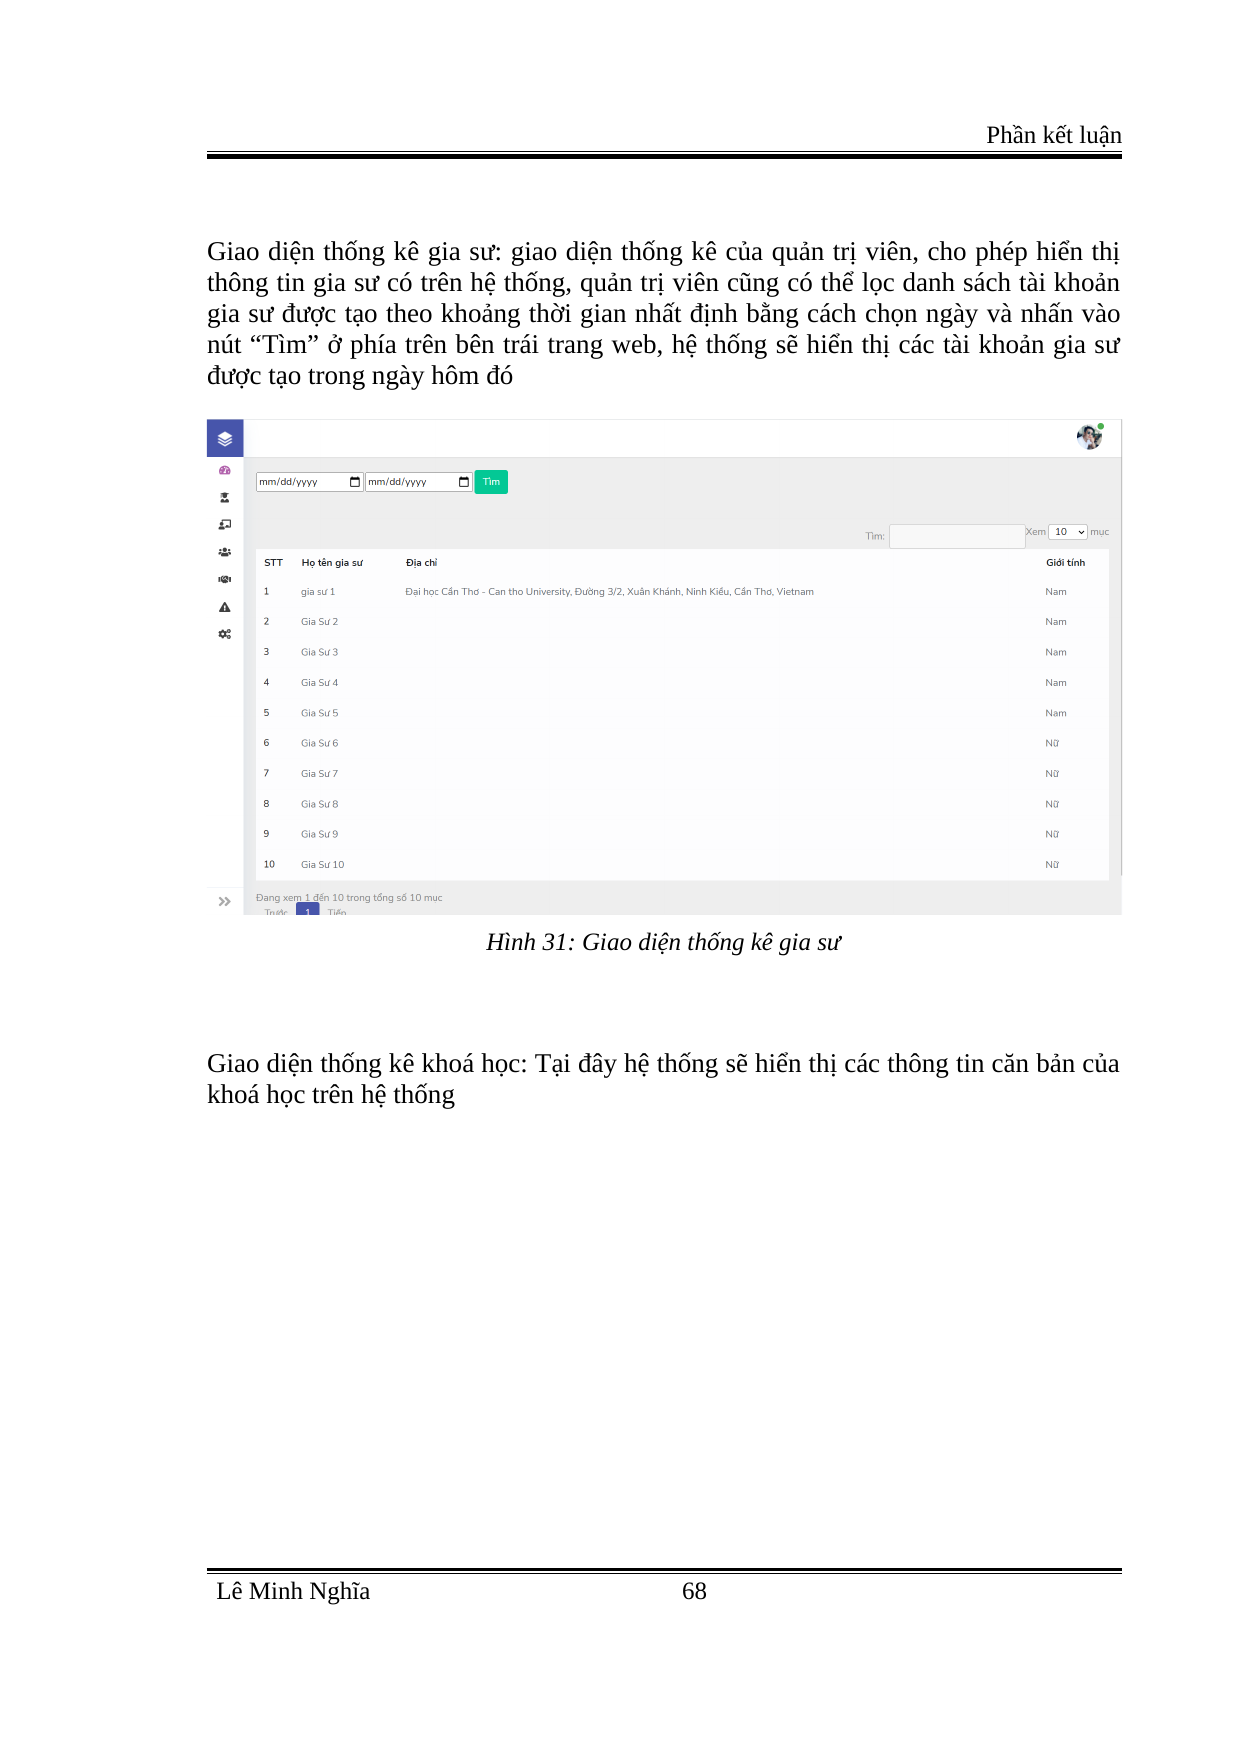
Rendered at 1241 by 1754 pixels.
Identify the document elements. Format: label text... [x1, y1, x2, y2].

text Hình 31: Giao diện thống kê gia sư [207, 927, 1122, 956]
text Giao diện thống kê khoá học: Tại đây hệ thống sẽ hiển thị các thông tin căn bản của khoá học trên hệ thống [207, 1047, 1122, 1109]
picture [206, 419, 1123, 915]
text Giao diện thống kê gia sư: giao diện thống kê của quản trị viên, cho phép hiển thị thông tin gia sư có trên hệ thống, quản trị viên cũng có thể lọc danh sách tài khoản gia sư được tạo theo khoảng thời gian nhất định bằng cách chọn ngày và nhấn vào nút “Tìm” ở phía trên bên trái trang web, hệ thống sẽ hiển thị các tài khoản gia sư được tạo trong ngày hôm đó [207, 235, 1122, 390]
